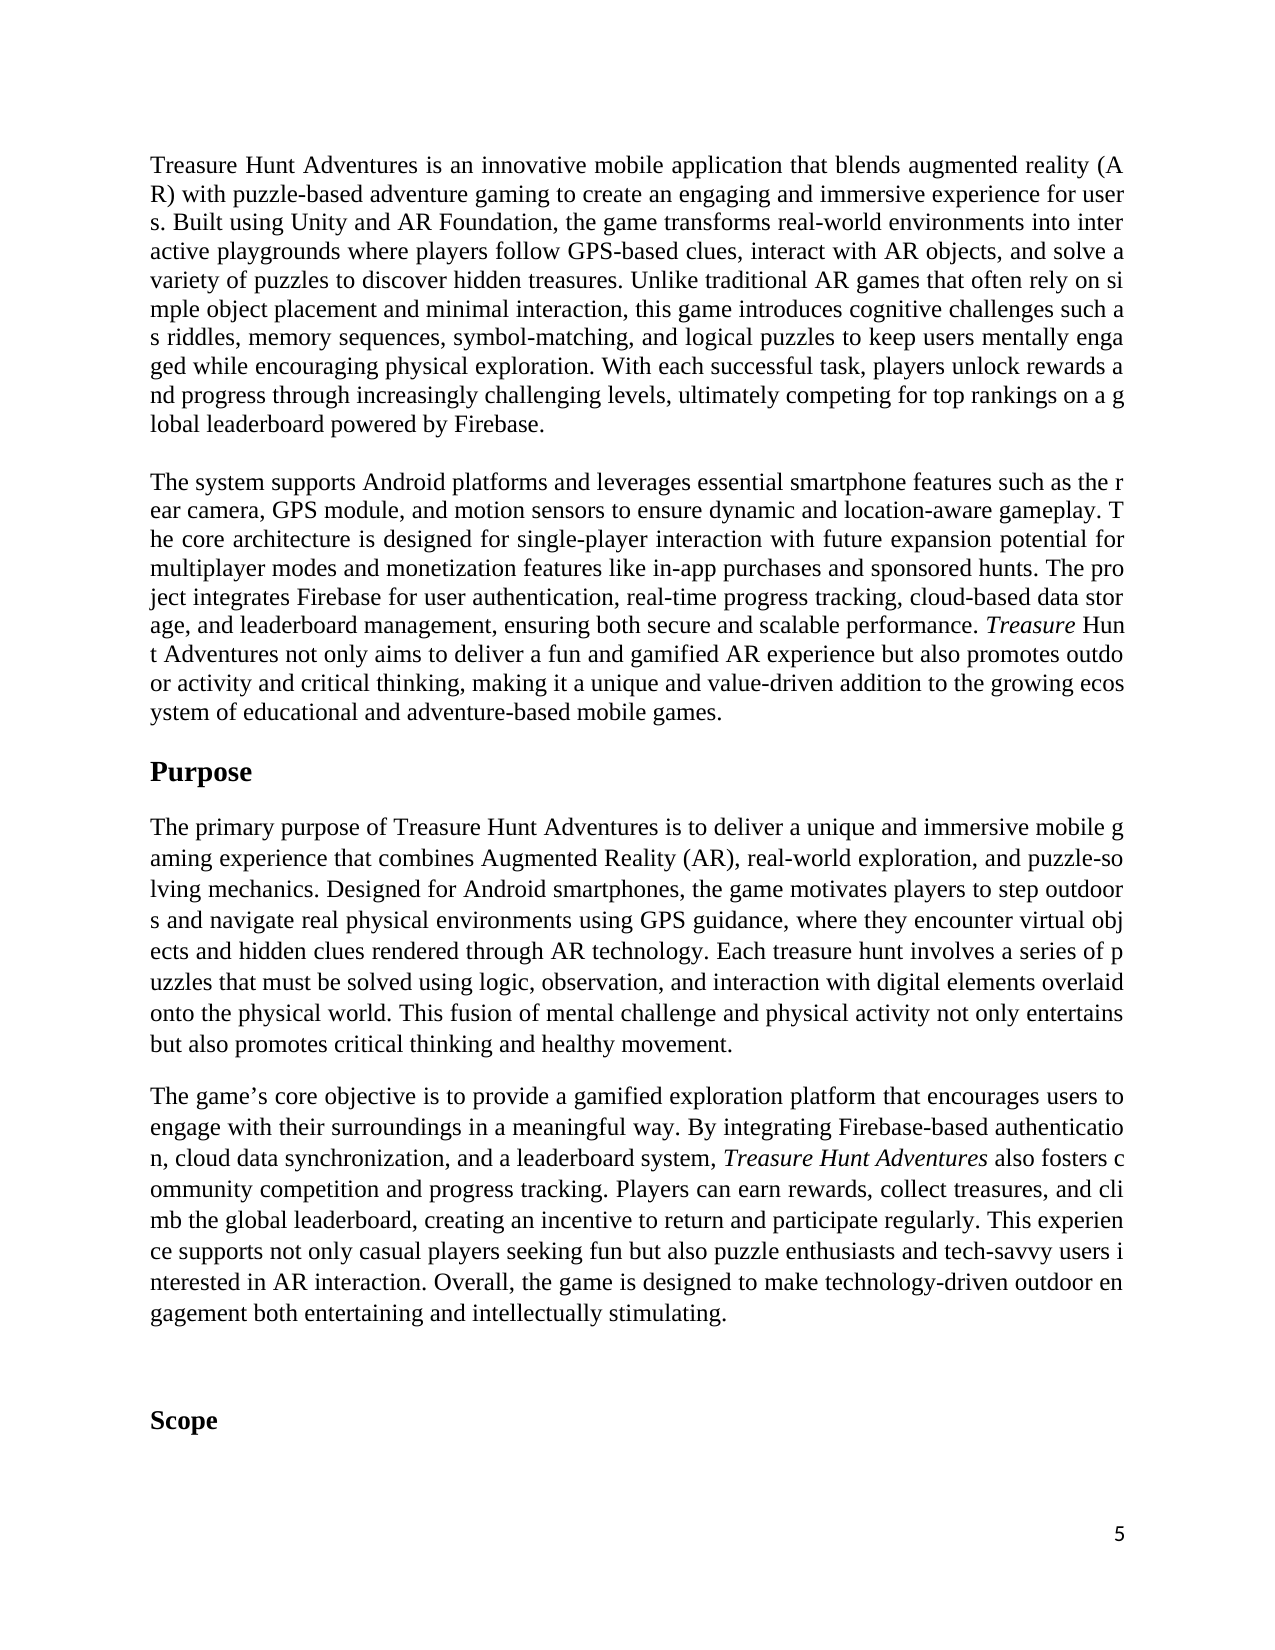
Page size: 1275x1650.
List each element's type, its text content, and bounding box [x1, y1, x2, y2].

subtitle Scope [150, 1404, 1125, 1435]
subtitle Purpose [150, 754, 1125, 788]
list Treasure Hunt Adventures is an innovative mobile application that blends augmented reality (AR) with puzzle-based adventure gaming to create an engaging and immersive experience for users. Built using Unity and AR Foundation, the game transforms real-world environments into interactive playgrounds where players follow GPS-based clues, interact with AR objects, and solve a variety of puzzles to discover hidden treasures. Unlike traditional AR games that often rely on simple object placement and minimal interaction, this game introduces cognitive challenges such as riddles, memory sequences, symbol-matching, and logical puzzles to keep users mentally engaged while encouraging physical exploration. With each successful task, players unlock rewards and progress through increasingly challenging levels, ultimately competing for top rankings on a global leaderboard powered by Firebase. [150, 150, 1125, 437]
subtitle The game’s core objective is to provide a gamified exploration platform that encourages users to engage with their surroundings in a meaningful way. By integrating Firebase-based authentication, cloud data synchronization, and a leaderboard system, Treasure Hunt Adventures also fosters community competition and progress tracking. Players can earn rewards, collect treasures, and climb the global leaderboard, creating an incentive to return and participate regularly. This experience supports not only casual players seeking fun but also puzzle enthusiasts and tech-savvy users interested in AR interaction. Overall, the game is designed to make technology-driven outdoor engagement both entertaining and intellectually stimulating. [150, 1081, 1125, 1327]
subtitle The primary purpose of Treasure Hunt Adventures is to deliver a unique and immersive mobile gaming experience that combines Augmented Reality (AR), real-world exploration, and puzzle-solving mechanics. Designed for Android smartphones, the game motivates players to step outdoors and navigate real physical environments using GPS guidance, where they encounter virtual objects and hidden clues rendered through AR technology. Each treasure hunt involves a series of puzzles that must be solved using logic, observation, and interaction with digital elements overlaid onto the physical world. This fusion of mental challenge and physical activity not only entertains but also promotes critical thinking and healthy movement. [150, 812, 1125, 1058]
list The system supports Android platforms and leverages essential smartphone features such as the rear camera, GPS module, and motion sensors to ensure dynamic and location-aware gameplay. The core architecture is designed for single-player interaction with future expansion potential for multiplayer modes and monetization features like in-app purchases and sponsored hunts. The project integrates Firebase for user authentication, real-time progress tracking, cloud-based data storage, and leaderboard management, ensuring both secure and scalable performance. Treasure Hunt Adventures not only aims to deliver a fun and gamified AR experience but also promotes outdoor activity and critical thinking, making it a unique and value-driven addition to the growing ecosystem of educational and adventure-based mobile games. [150, 467, 1125, 725]
